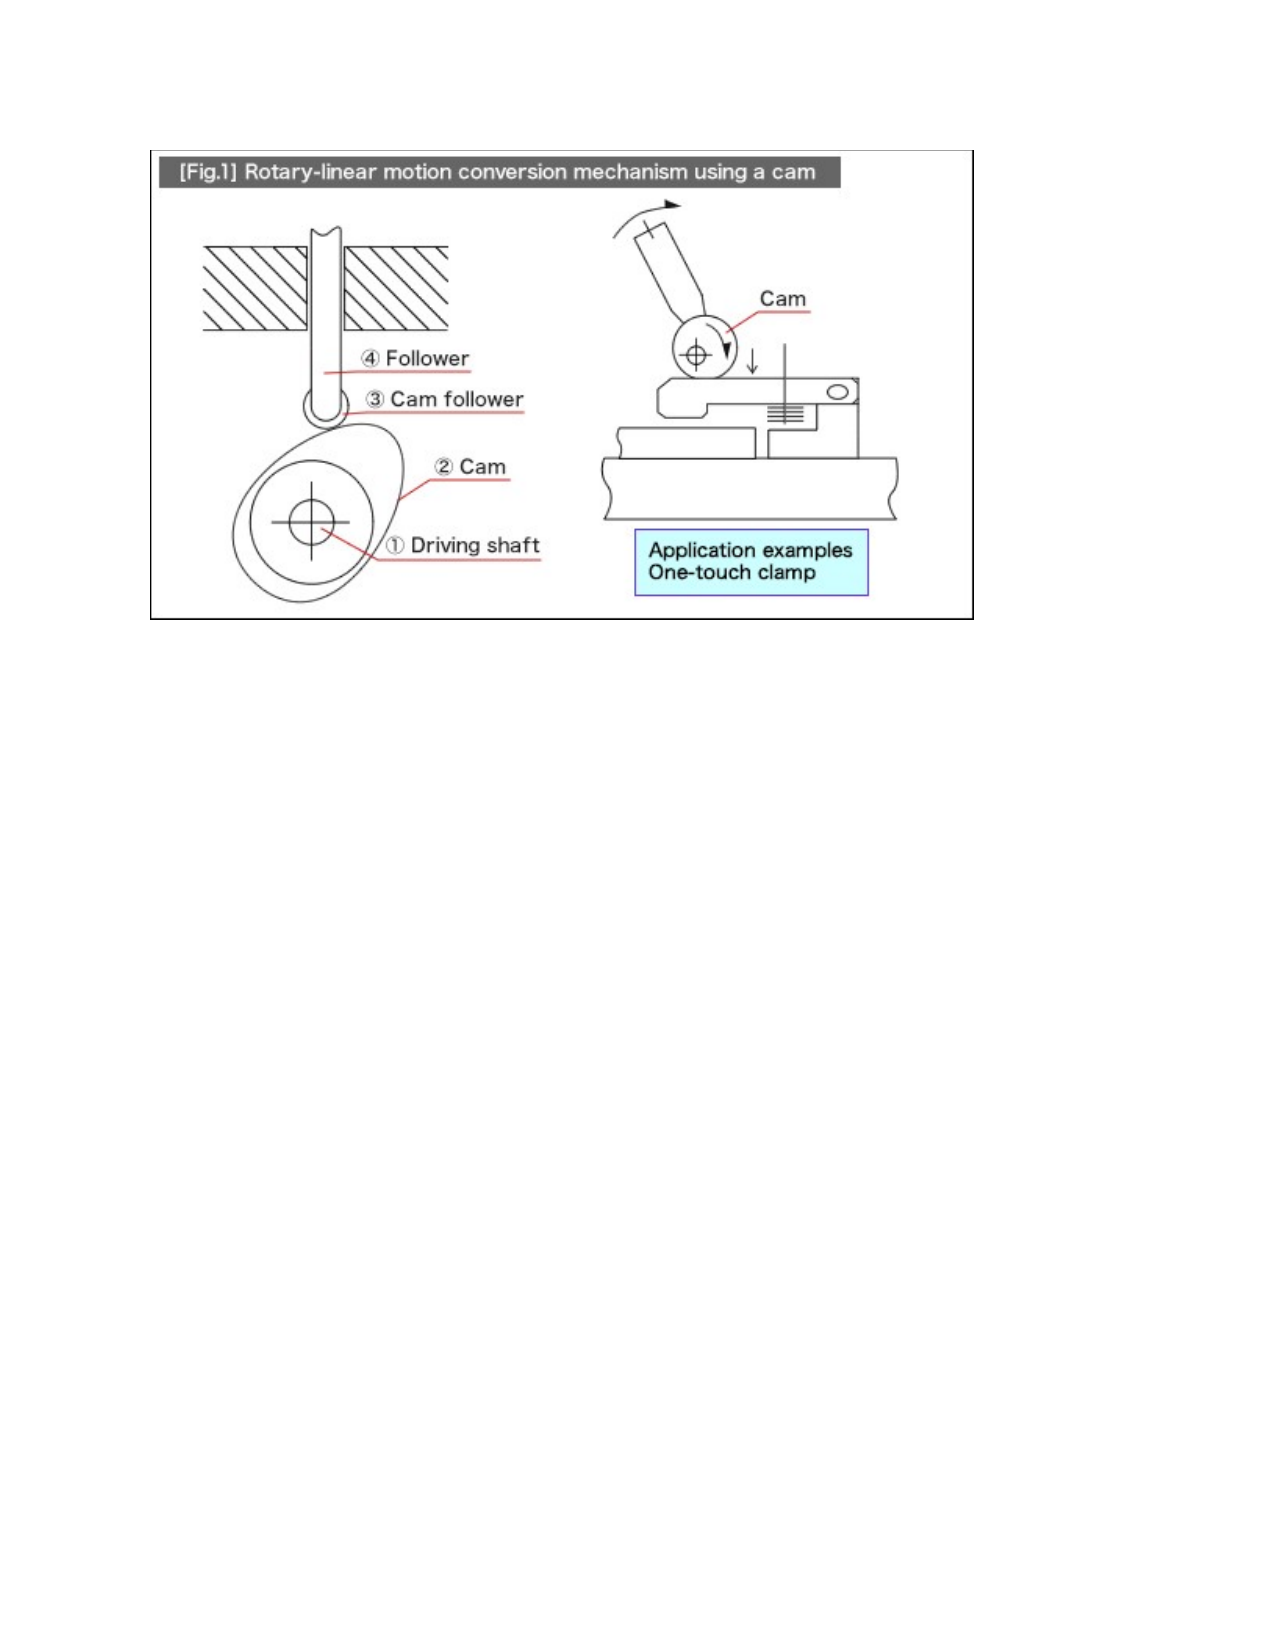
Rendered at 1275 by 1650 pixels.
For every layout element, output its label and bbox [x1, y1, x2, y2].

picture [150, 150, 974, 620]
